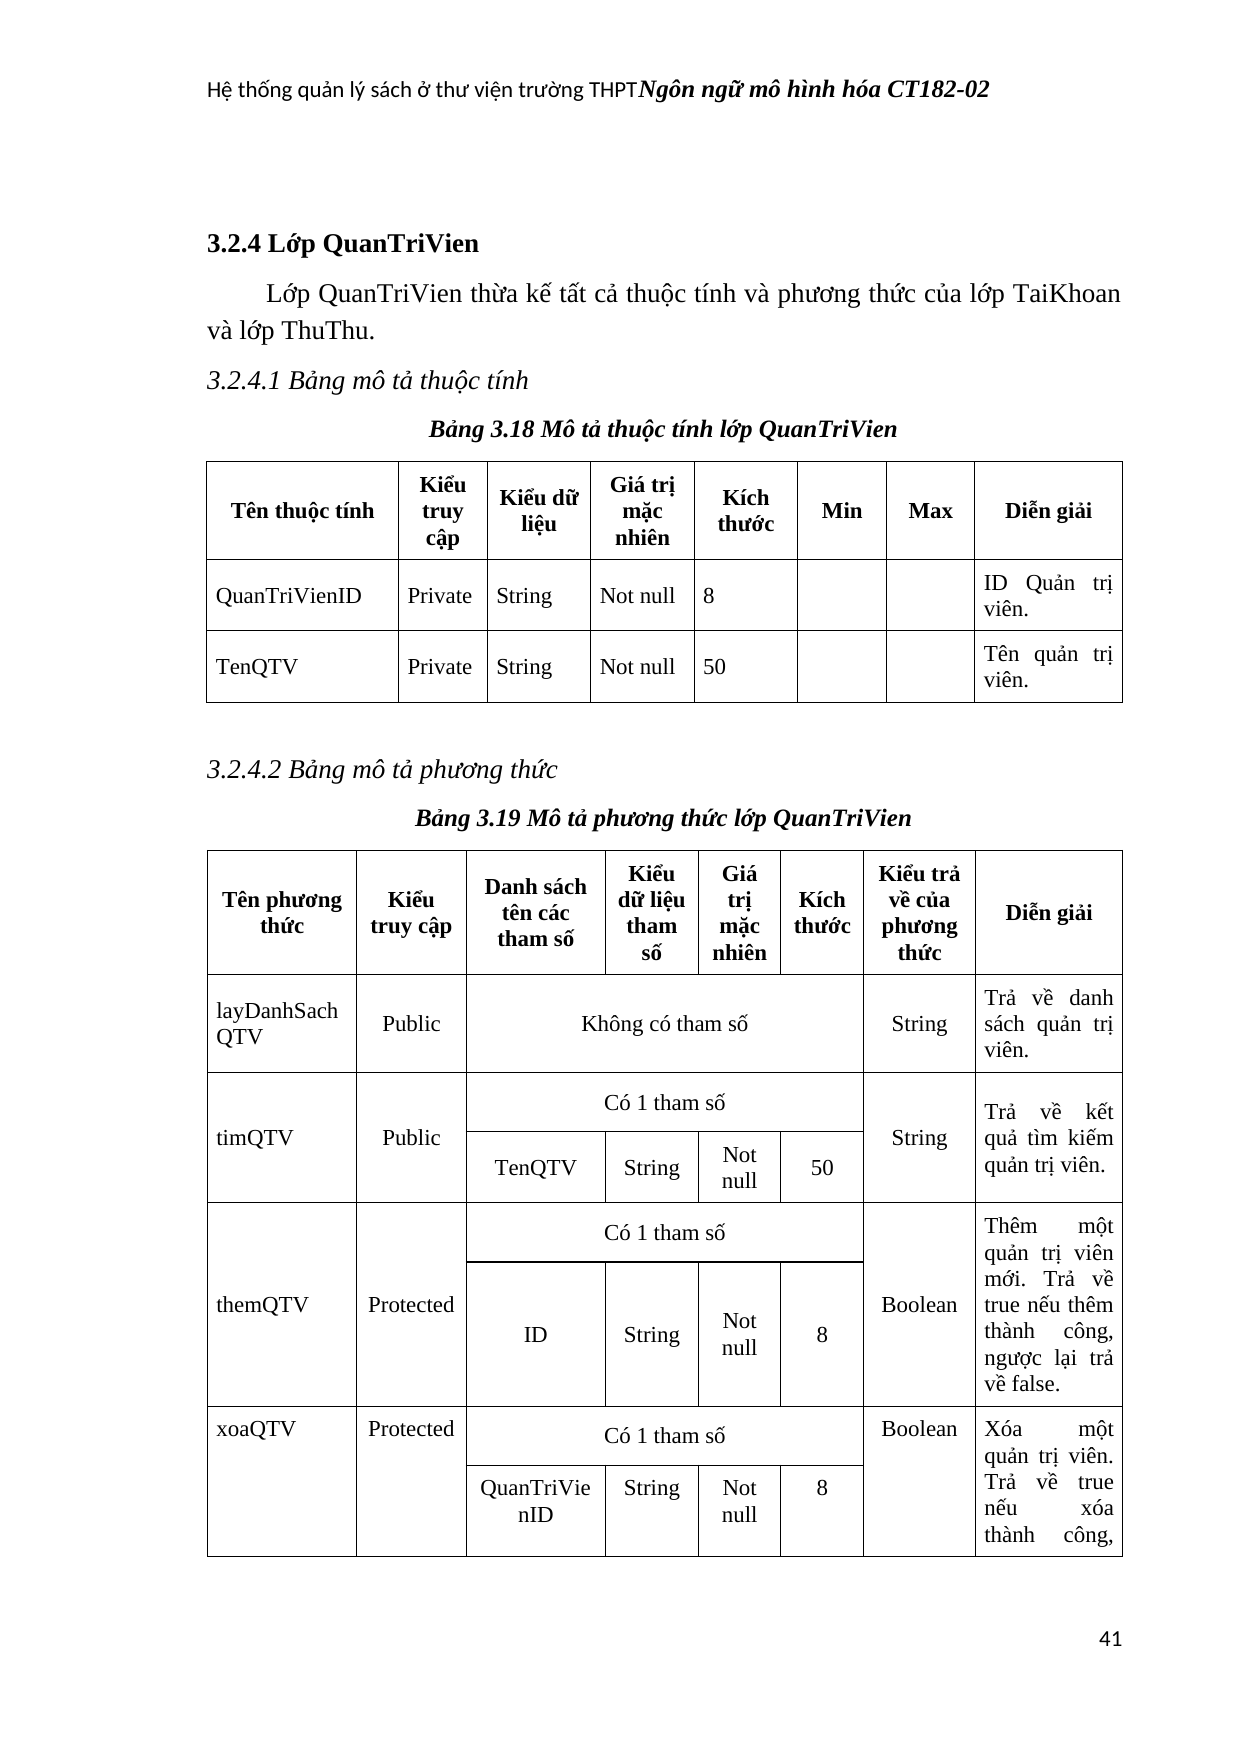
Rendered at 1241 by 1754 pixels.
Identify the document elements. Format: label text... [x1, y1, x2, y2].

table_cell TenQTV [207, 631, 398, 702]
table_cell TenQTV [467, 1132, 605, 1202]
table_cell String [606, 1132, 698, 1202]
table_header Diễn giải [975, 462, 1122, 559]
table_cell Private [399, 560, 487, 630]
table_cell QuanTriVienID [467, 1466, 605, 1556]
table_header Danh sách tên các tham số [467, 851, 605, 974]
table_cell Có 1 tham số [467, 1407, 863, 1464]
table_cell ID [467, 1263, 605, 1406]
table_cell Not null [591, 560, 694, 630]
table_header Kích thước [781, 851, 863, 974]
table_cell Not null [591, 631, 694, 702]
table_cell timQTV [208, 1073, 356, 1202]
table_cell String [606, 1263, 698, 1406]
table_header Max [887, 462, 974, 559]
subtitle Bảng mô tả phương thức [207, 753, 1122, 784]
subtitle Lớp QuanTriVien [207, 227, 1122, 258]
table_header Giá trị mặc nhiên [699, 851, 780, 974]
table_cell String [864, 1073, 975, 1202]
table_cell Không có tham số [467, 975, 863, 1072]
table_cell 50 [695, 631, 797, 702]
table_cell Xóa một quản trị viên. Trả về true nếu xóa thành công, ngược lại trả về false. [976, 1407, 1122, 1556]
table_cell String [606, 1466, 698, 1556]
table_header Diễn giải [976, 851, 1122, 974]
table_header Kiểu dữ liệu tham số [606, 851, 698, 974]
table_cell Boolean [864, 1407, 975, 1556]
table_cell Protected [357, 1407, 466, 1556]
table_header Kiểu dữ liệu [488, 462, 590, 559]
table_header Giá trị mặc nhiên [591, 462, 694, 559]
table_header Kiểu truy cập [399, 462, 487, 559]
table_cell [887, 631, 974, 702]
table_cell String [488, 631, 590, 702]
table_cell xoaQTV [208, 1407, 356, 1556]
table_cell 8 [781, 1466, 863, 1556]
table_cell layDanhSachQTV [208, 975, 356, 1072]
table_cell Trả về kết quả tìm kiếm quản trị viên. [976, 1073, 1122, 1202]
table_header Min [798, 462, 886, 559]
table_cell Public [357, 1073, 466, 1202]
table_cell [887, 560, 974, 630]
table_cell 8 [781, 1263, 863, 1406]
table_cell Tên quản trị viên. [975, 631, 1122, 702]
table_cell Có 1 tham số [467, 1203, 863, 1261]
table_header Tên thuộc tính [207, 462, 398, 559]
table_cell 50 [781, 1132, 863, 1202]
table_cell Có 1 tham số [467, 1073, 863, 1131]
table_cell Public [357, 975, 466, 1072]
table_cell Private [399, 631, 487, 702]
table_header Tên phương thức [208, 851, 356, 974]
table_cell 8 [695, 560, 797, 630]
table_cell Not null [699, 1132, 780, 1202]
table_cell String [864, 975, 975, 1072]
table_cell Not null [699, 1466, 780, 1556]
table_header Kích thước [695, 462, 797, 559]
table_cell String [488, 560, 590, 630]
table_cell [798, 560, 886, 630]
table_header Kiểu trả về của phương thức [864, 851, 975, 974]
subtitle Bảng mô tả thuộc tính [207, 364, 1122, 395]
table_cell ID Quản trị viên. [975, 560, 1122, 630]
table_cell Not null [699, 1263, 780, 1406]
table_cell Protected [357, 1203, 466, 1406]
table_cell Boolean [864, 1203, 975, 1406]
table_header Kiểu truy cập [357, 851, 466, 974]
text Lớp QuanTriVien thừa kế tất cả thuộc tính và phương thức của lớp TaiKhoan và lớp ThuThu. [207, 277, 1122, 346]
table_cell Trả về danh sách quản trị viên. [976, 975, 1122, 1072]
table_cell QuanTriVienID [207, 560, 398, 630]
table_cell [798, 631, 886, 702]
table_cell themQTV [208, 1203, 356, 1406]
table_cell Thêm một quản trị viên mới. Trả về true nếu thêm thành công, ngược lại trả về false. [976, 1203, 1122, 1406]
